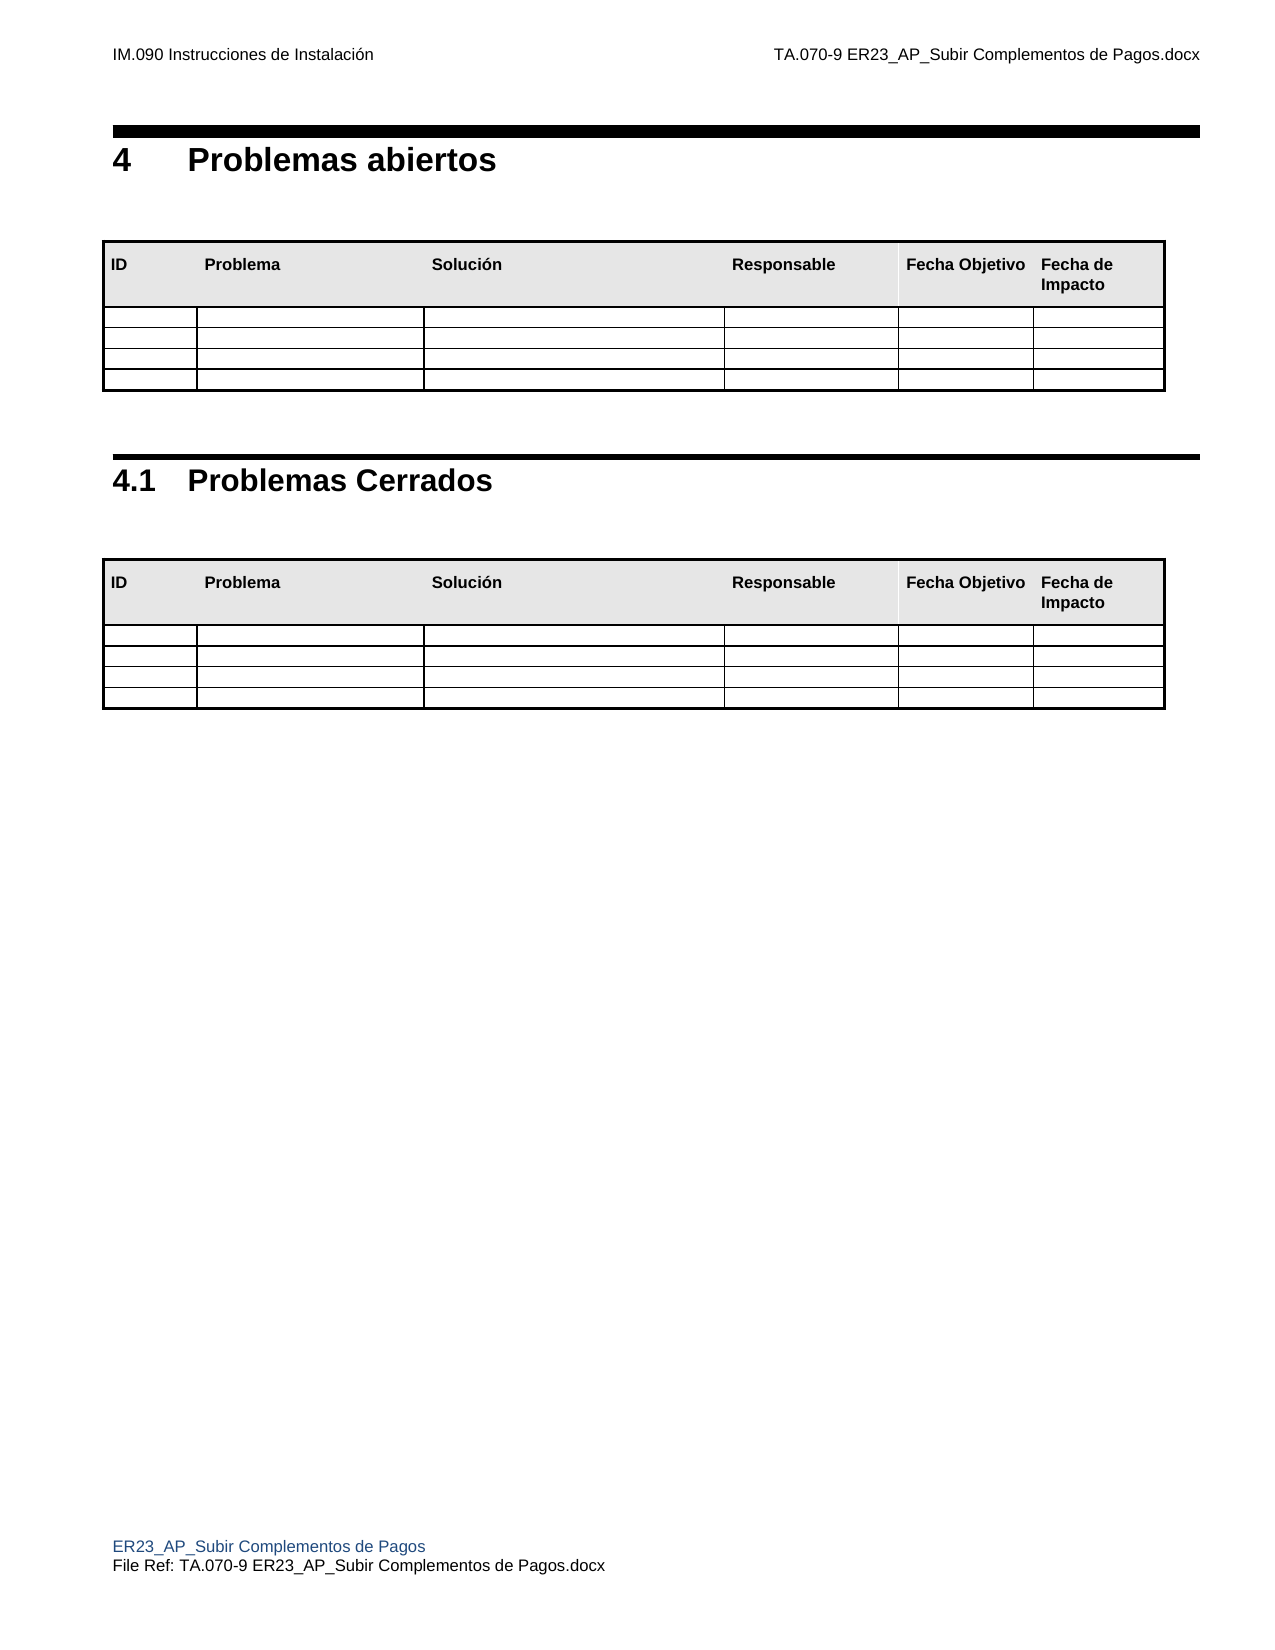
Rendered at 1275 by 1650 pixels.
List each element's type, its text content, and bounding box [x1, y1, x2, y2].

table_cell [105, 370, 196, 389]
table_cell [425, 626, 724, 645]
table_cell [1034, 328, 1163, 347]
table_cell [198, 308, 423, 327]
table_cell [105, 688, 196, 707]
table_cell [198, 370, 423, 389]
table_header Problema [197, 243, 424, 306]
table_header Solución [424, 561, 724, 624]
table_cell [425, 349, 724, 368]
table_cell [425, 370, 724, 389]
table_cell [899, 308, 1033, 327]
table_cell [425, 688, 724, 707]
table_cell [198, 328, 423, 347]
table_cell [899, 349, 1033, 368]
table_cell [198, 667, 423, 686]
table_cell [725, 626, 898, 645]
table_cell [105, 667, 196, 686]
table_cell [899, 647, 1033, 666]
table_header ID [105, 561, 197, 624]
table_cell [198, 349, 423, 368]
table_cell [198, 626, 423, 645]
table_header Problema [197, 561, 424, 624]
table_cell [899, 688, 1033, 707]
table_cell [725, 349, 898, 368]
table_cell [725, 370, 898, 389]
table_header Responsable [724, 243, 898, 306]
table_cell [899, 370, 1033, 389]
table_cell [198, 647, 423, 666]
table_cell [725, 667, 898, 686]
table_cell [425, 308, 724, 327]
table_cell [899, 328, 1033, 347]
table_cell [725, 647, 898, 666]
table_cell [899, 626, 1033, 645]
table_cell [105, 647, 196, 666]
table_cell [725, 328, 898, 347]
table_header Responsable [724, 561, 898, 624]
table_cell [725, 688, 898, 707]
table_cell [1034, 349, 1163, 368]
table_cell [425, 667, 724, 686]
table_cell [1034, 647, 1163, 666]
table_cell [105, 349, 196, 368]
table_header Solución [424, 243, 724, 306]
table_cell [1034, 667, 1163, 686]
subtitle Problemas Cerrados [112, 455, 1200, 498]
table_header ID [105, 243, 197, 306]
table_cell [425, 328, 724, 347]
table_cell [198, 688, 423, 707]
table_header Fecha de Impacto [1033, 243, 1163, 306]
table_header Fecha Objetivo [899, 561, 1033, 624]
table_cell [105, 308, 196, 327]
table_cell [1034, 370, 1163, 389]
table_cell [105, 626, 196, 645]
table_header Fecha de Impacto [1033, 561, 1163, 624]
table_cell [1034, 308, 1163, 327]
table_cell [899, 667, 1033, 686]
table_cell [725, 308, 898, 327]
subtitle Problemas abiertos [112, 126, 1200, 178]
table_cell [1034, 688, 1163, 707]
table_cell [425, 647, 724, 666]
table_cell [105, 328, 196, 347]
table_cell [1034, 626, 1163, 645]
table_header Fecha Objetivo [899, 243, 1033, 306]
